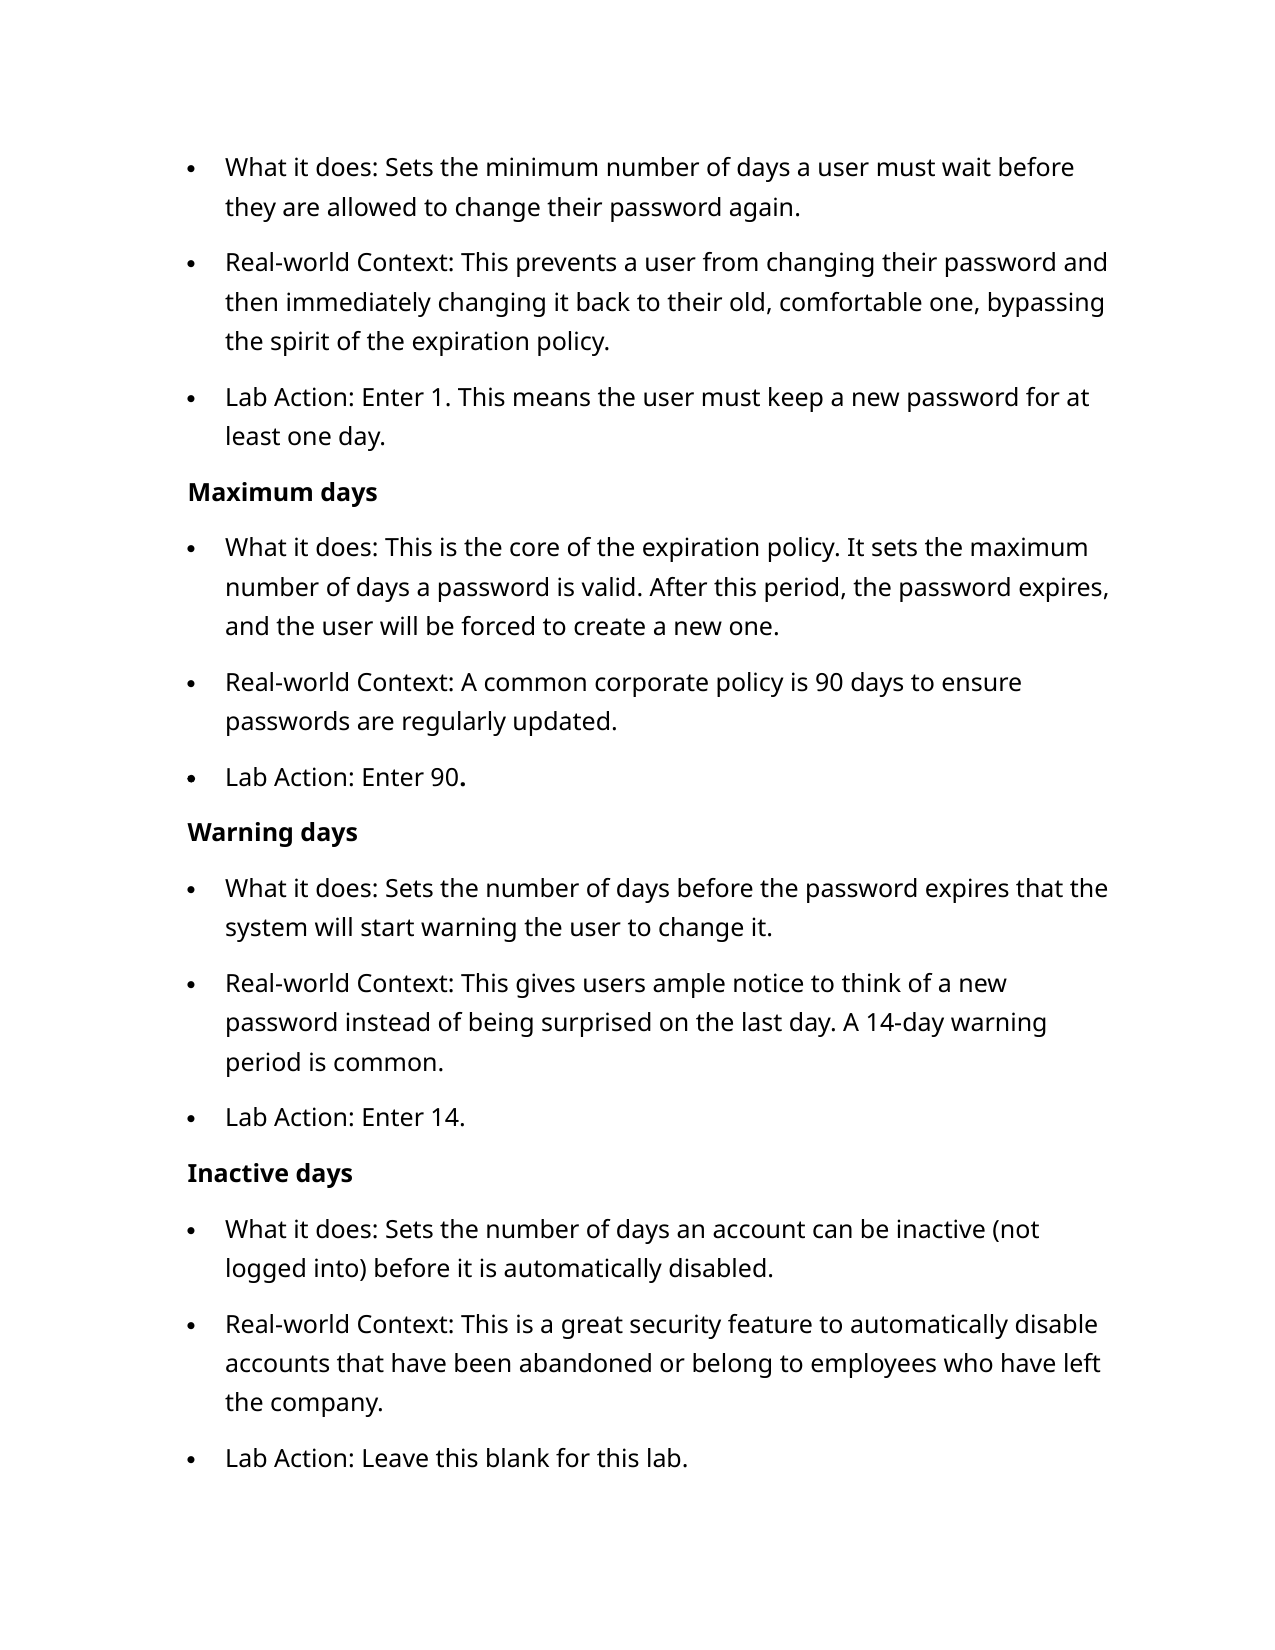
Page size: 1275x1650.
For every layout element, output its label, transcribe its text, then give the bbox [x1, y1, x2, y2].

list Lab Action: Enter 90. [187, 759, 1125, 793]
list Real-world Context: This is a great security feature to automatically disable accounts that have been abandoned or belong to employees who have left the company. [187, 1307, 1125, 1419]
list Real-world Context: A common corporate policy is 90 days to ensure passwords are regularly updated. [187, 664, 1125, 737]
text Maximum days [187, 474, 1125, 508]
text Inactive days [187, 1156, 1125, 1190]
list Real-world Context: This gives users ample notice to think of a new password instead of being surprised on the last day. A 14-day warning period is common. [187, 966, 1125, 1078]
list What it does: Sets the minimum number of days a user must wait before they are allowed to change their password again. [187, 150, 1125, 223]
text Warning days [187, 815, 1125, 849]
list What it does: Sets the number of days an account can be inactive (not logged into) before it is automatically disabled. [187, 1212, 1125, 1285]
list What it does: This is the core of the expiration policy. It sets the maximum number of days a password is valid. After this period, the password expires, and the user will be forced to create a new one. [187, 530, 1125, 642]
list What it does: Sets the number of days before the password expires that the system will start warning the user to change it. [187, 871, 1125, 944]
list Lab Action: Enter 1. This means the user must keep a new password for at least one day. [187, 379, 1125, 452]
list Lab Action: Leave this blank for this lab. [187, 1441, 1125, 1475]
list Real-world Context: This prevents a user from changing their password and then immediately changing it back to their old, comfortable one, bypassing the spirit of the expiration policy. [187, 245, 1125, 357]
list Lab Action: Enter 14. [187, 1100, 1125, 1134]
